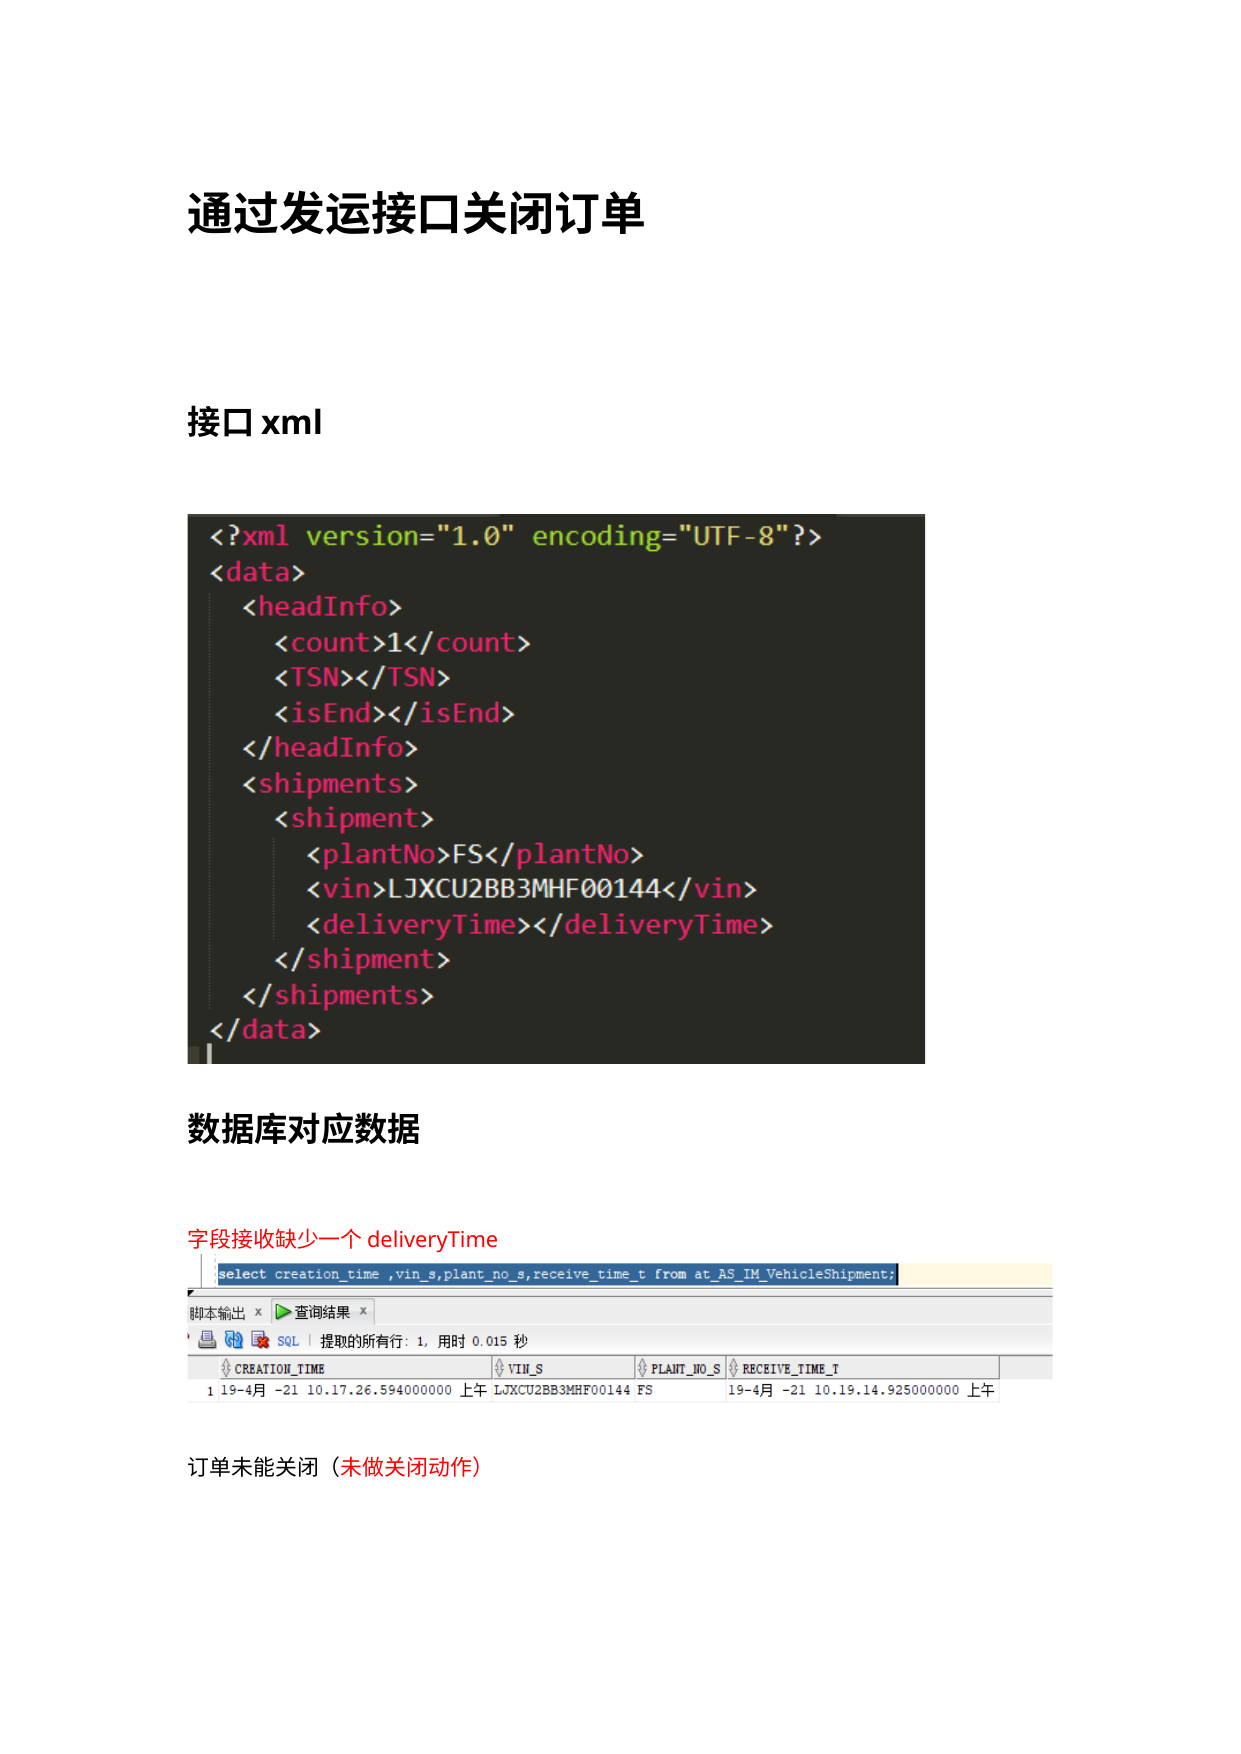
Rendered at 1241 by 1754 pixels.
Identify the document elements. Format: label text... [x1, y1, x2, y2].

text 字段接收缺少一个deliveryTime [187, 1222, 1053, 1254]
subtitle 通过发运接口关闭订单 [187, 162, 1053, 259]
text 订单未能关闭（未做关闭动作） [187, 1449, 1053, 1482]
picture [187, 1254, 1053, 1427]
subtitle 接口xml [187, 387, 1053, 452]
subtitle 数据库对应数据 [187, 1094, 1053, 1159]
picture [187, 514, 926, 1064]
